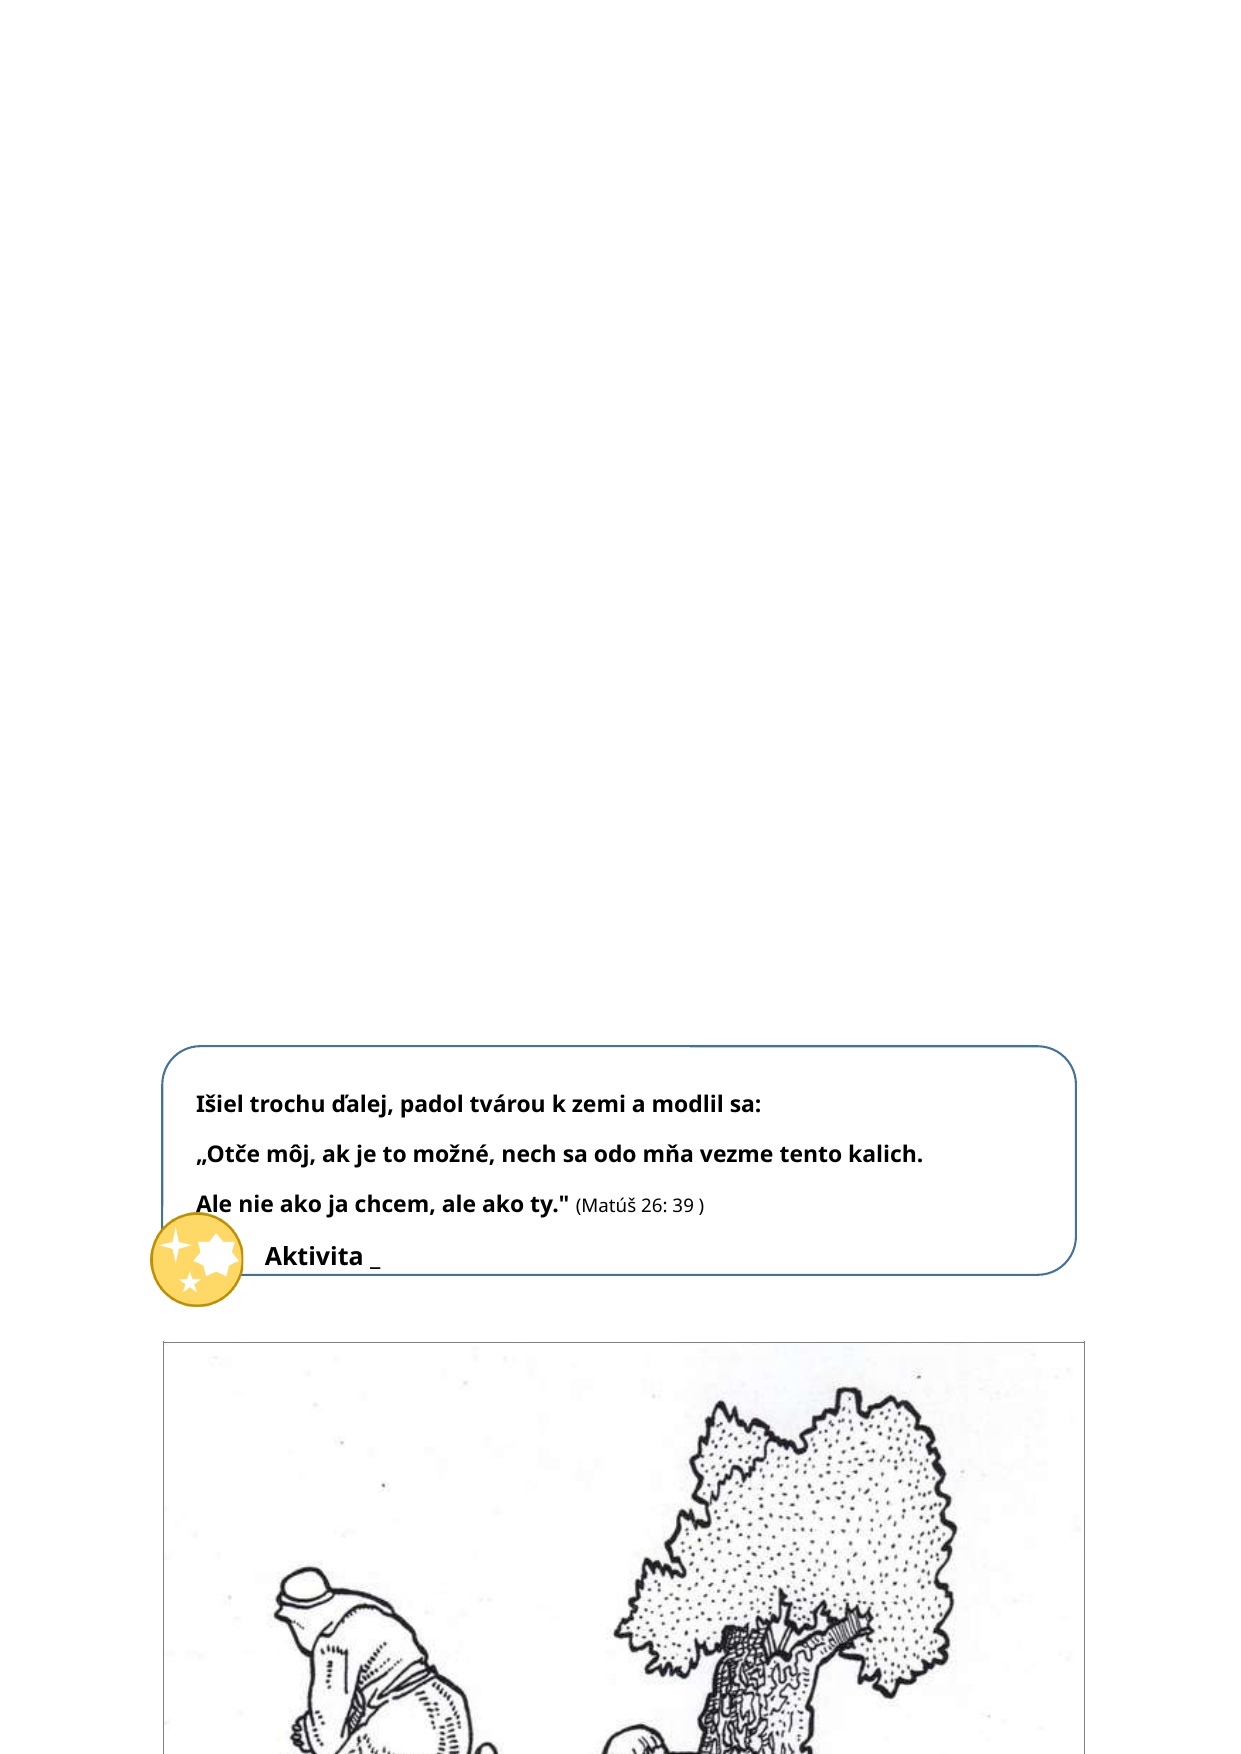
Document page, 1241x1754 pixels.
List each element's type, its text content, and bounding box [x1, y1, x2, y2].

picture [164, 1343, 1084, 1754]
picture [150, 1212, 244, 1307]
text Aktivita _ [244, 1239, 1090, 1273]
text Ale nie ako ja chcem, ale ako ty." (Matúš 26: 39 ) [150, 1188, 1090, 1220]
text Išiel trochu ďalej, padol tvárou k zemi a modlil sa: [150, 1088, 1090, 1119]
text „Otče môj, ak je to možné, nech sa odo mňa vezme tento kalich. [150, 1138, 1090, 1169]
